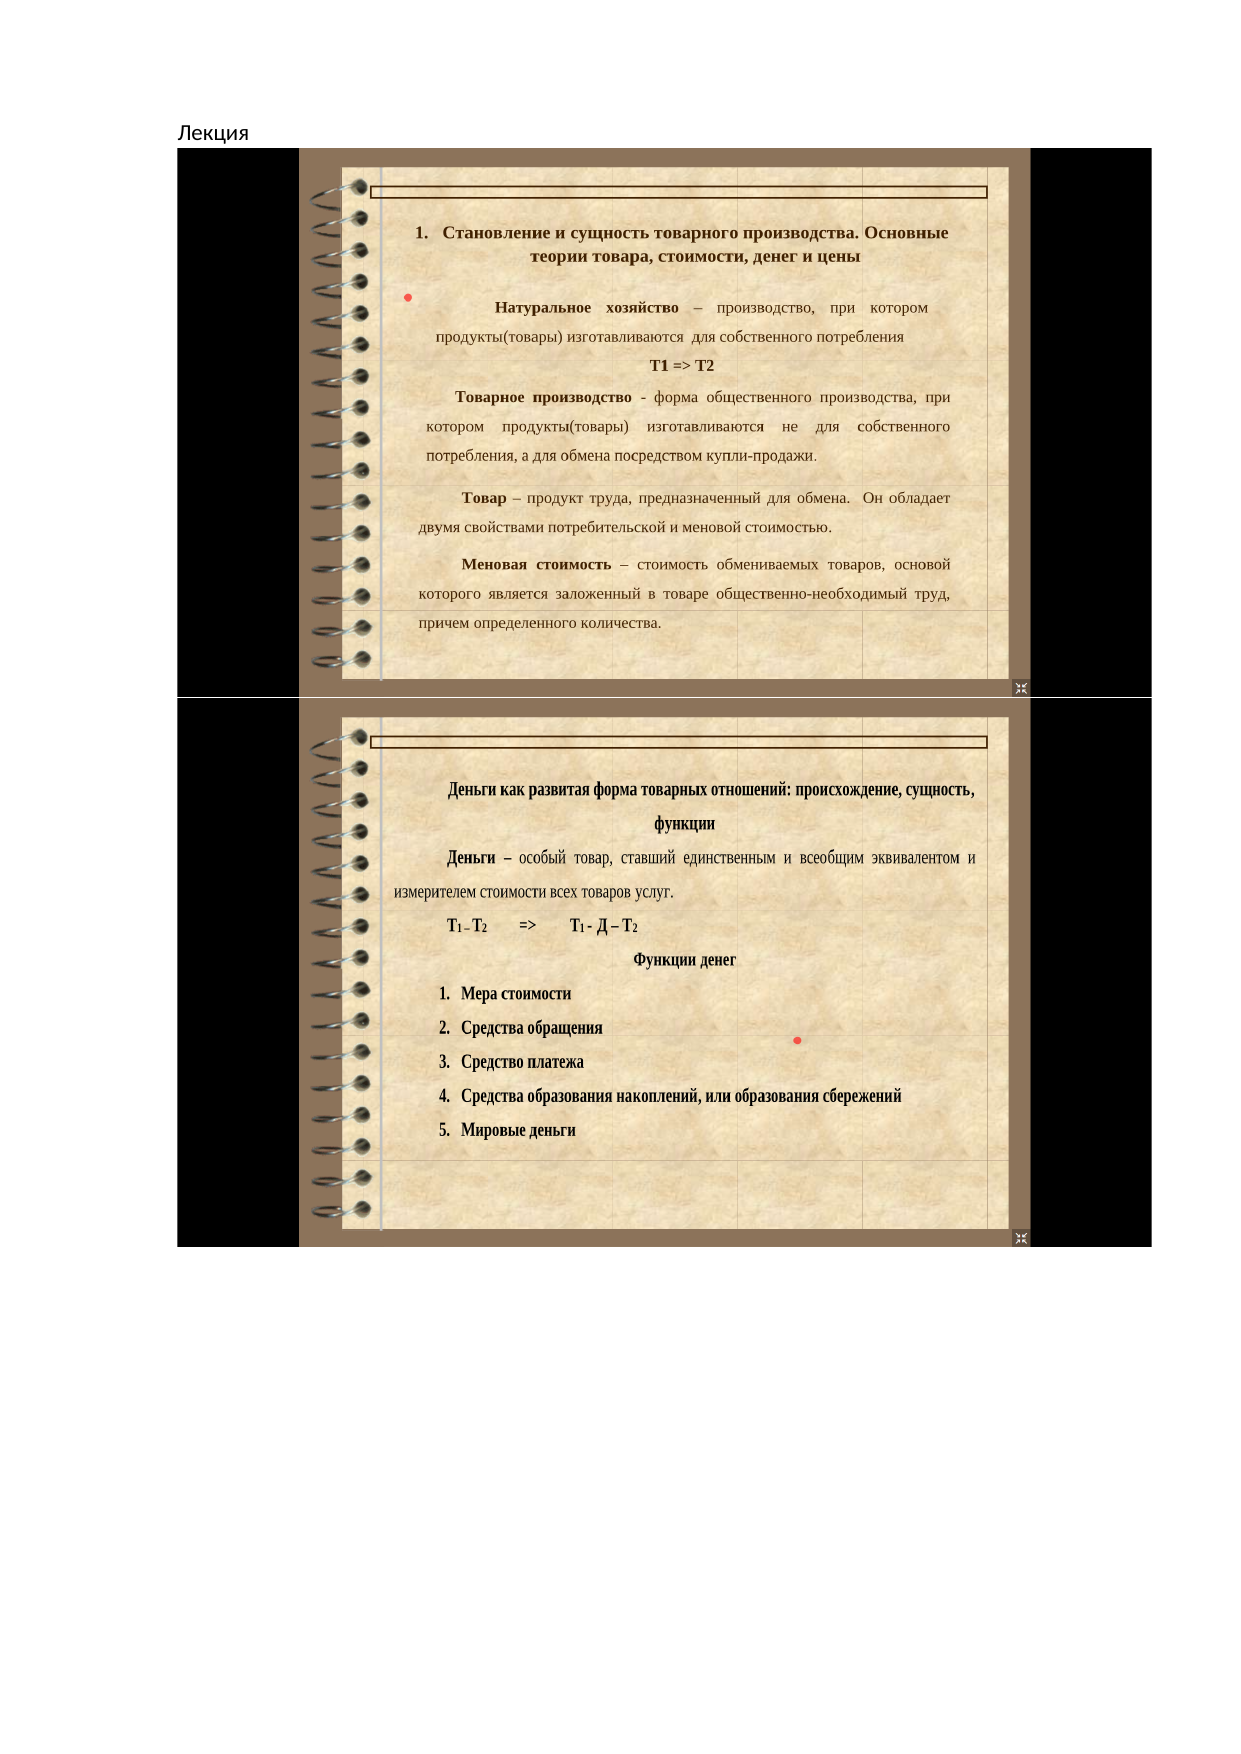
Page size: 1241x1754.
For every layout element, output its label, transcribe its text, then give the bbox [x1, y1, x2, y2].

text Лекция [177, 118, 1152, 148]
picture [177, 148, 1152, 697]
picture [177, 698, 1152, 1247]
